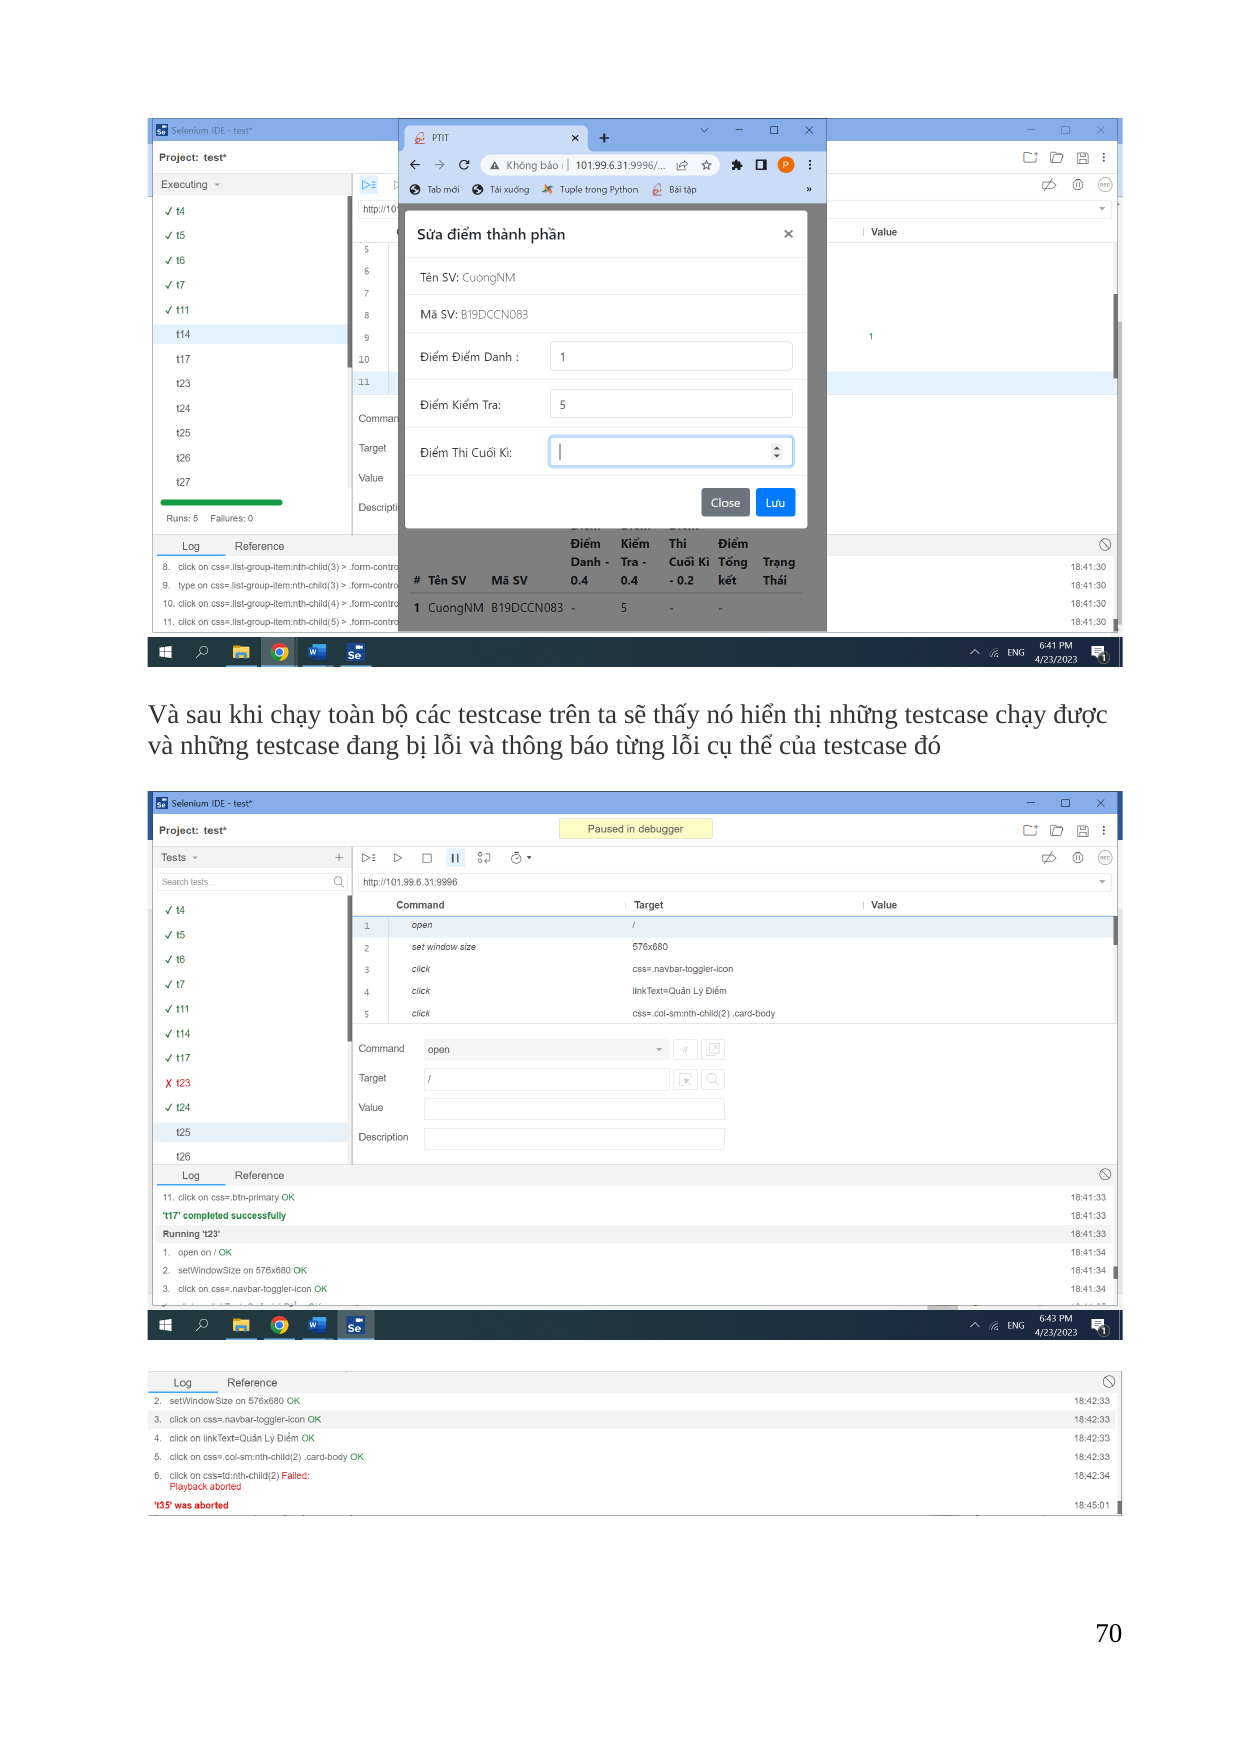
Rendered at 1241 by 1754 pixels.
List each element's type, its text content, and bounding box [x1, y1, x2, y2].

picture [147, 118, 1123, 667]
text Và sau khi chạy toàn bộ các testcase trên ta sẽ thấy nó hiển thị những testcase chạy được và những testcase đang bị lỗi và thông báo từng lỗi cụ thể của testcase đó [148, 698, 1122, 760]
picture [147, 791, 1123, 1340]
picture [147, 1371, 1123, 1516]
